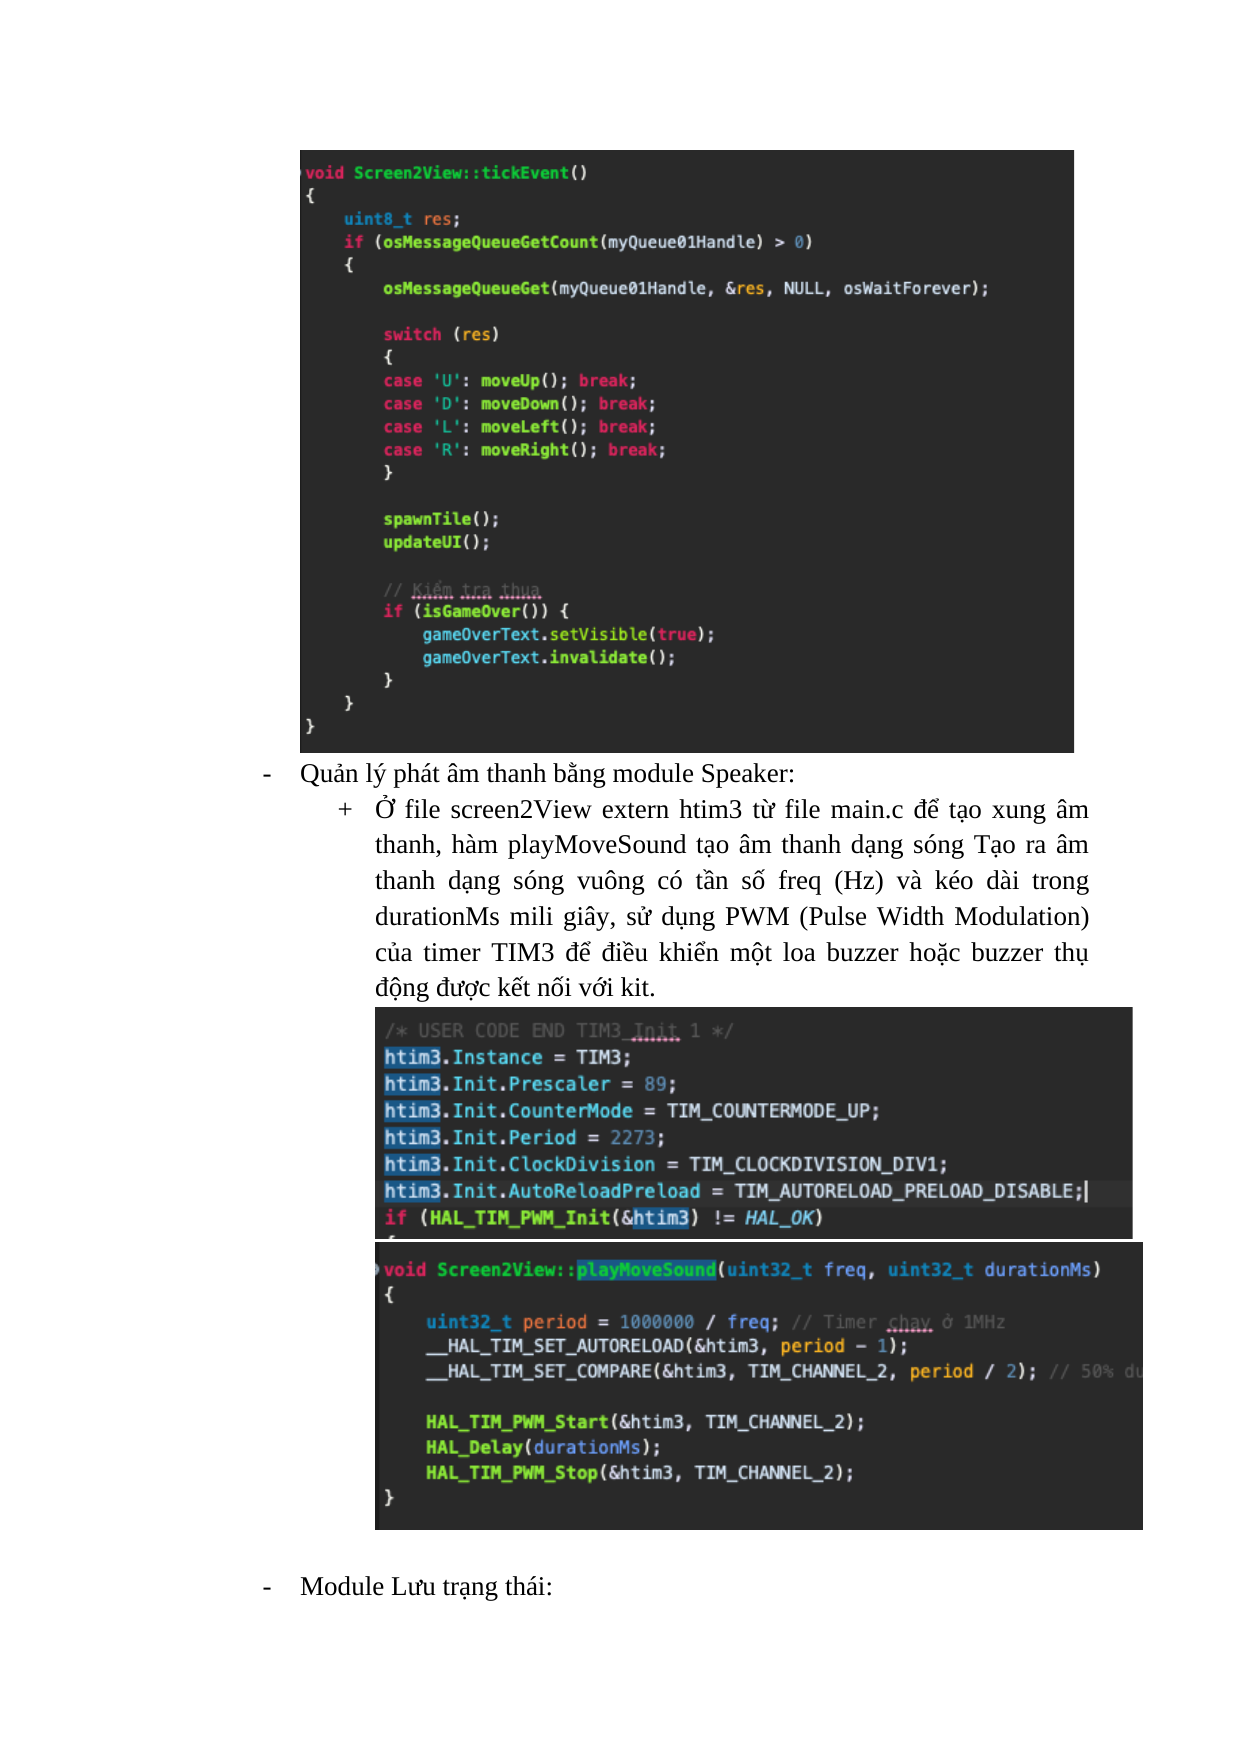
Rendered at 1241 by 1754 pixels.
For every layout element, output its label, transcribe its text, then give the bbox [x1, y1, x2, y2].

list Ở file screen2View extern htim3 từ file main.c để tạo xung âm thanh, hàm playMoveSound tạo âm thanh dạng sóng Tạo ra âm thanh dạng sóng vuông có tần số freq (Hz) và kéo dài trong durationMs mili giây, sử dụng PWM (Pulse Width Modulation) của timer TIM3 để điều khiển một loa buzzer hoặc buzzer thụ động được kết nối với kit. [337, 793, 1090, 1002]
list Quản lý phát âm thanh bằng module Speaker: [262, 757, 1090, 788]
picture [375, 1242, 1143, 1530]
picture [300, 150, 1075, 753]
list Module Lưu trạng thái: [262, 1570, 1090, 1601]
picture [375, 1007, 1133, 1239]
